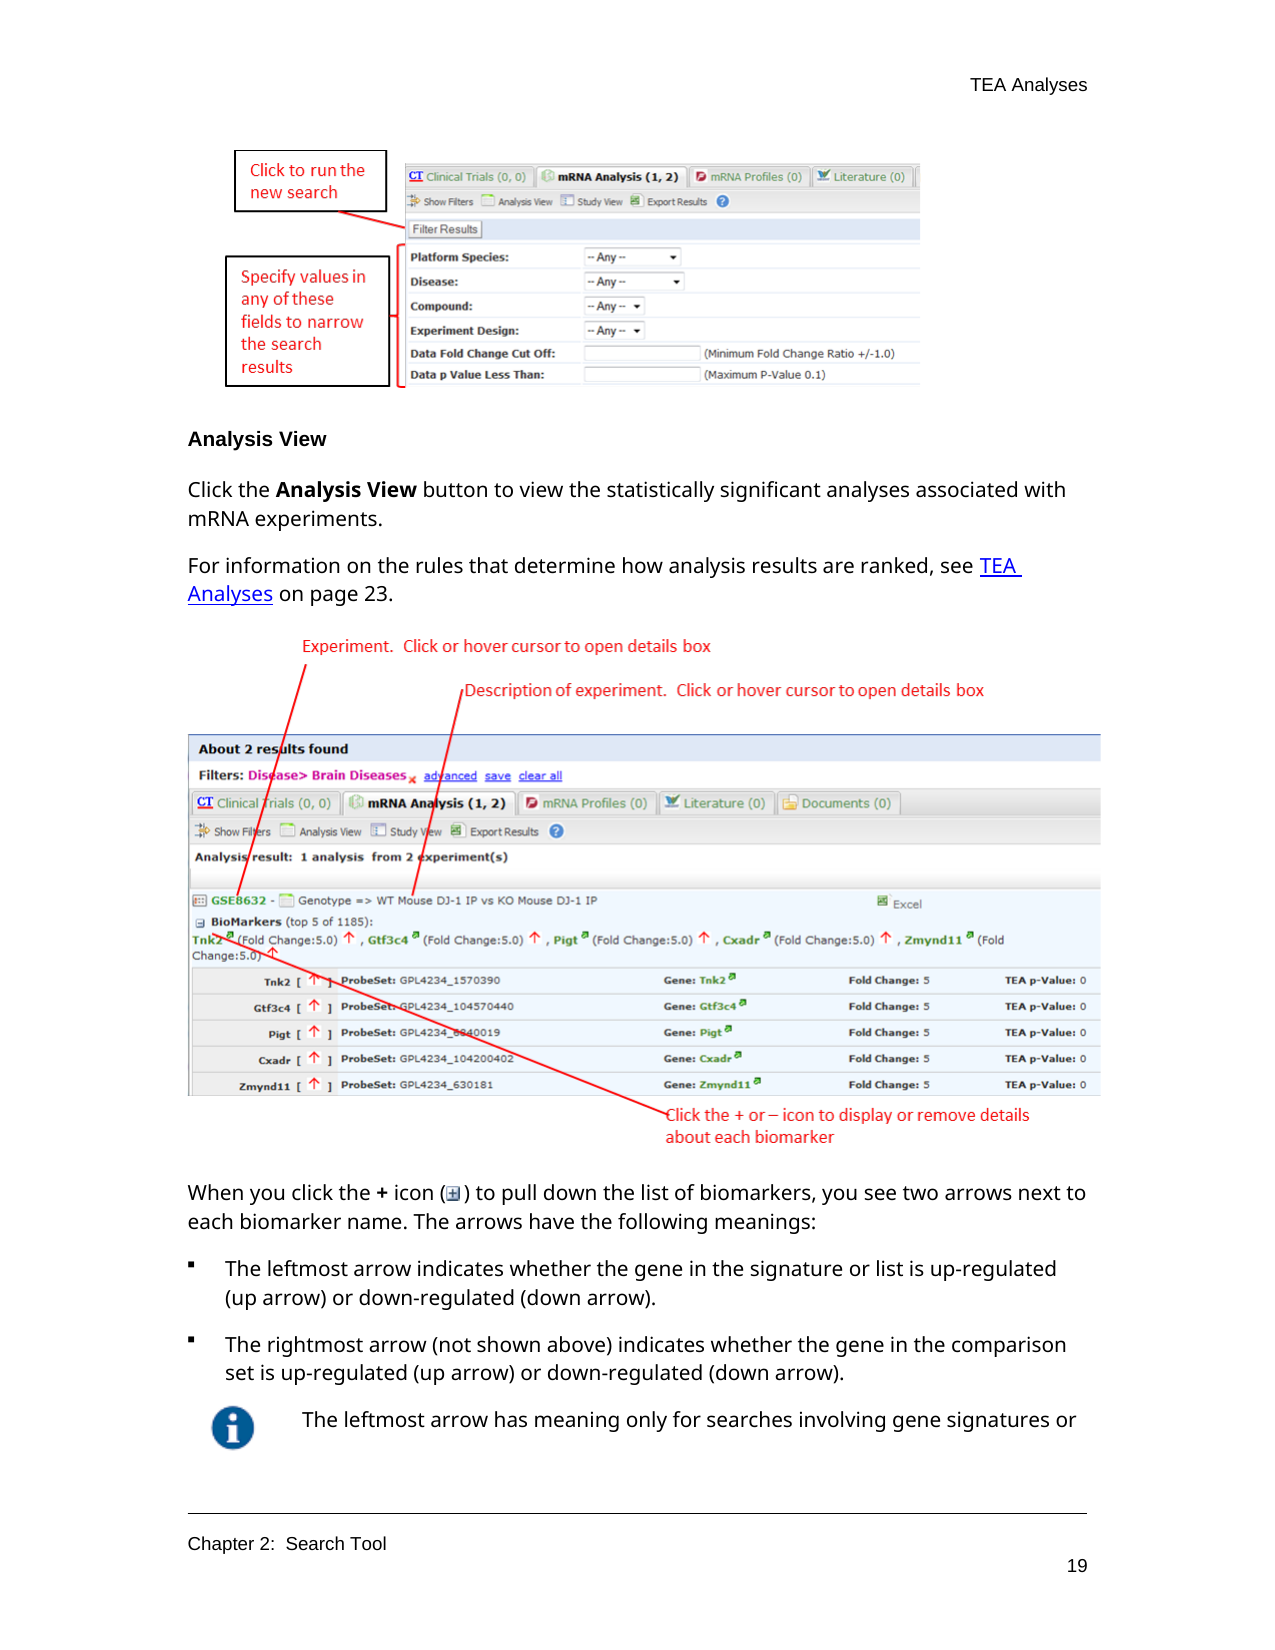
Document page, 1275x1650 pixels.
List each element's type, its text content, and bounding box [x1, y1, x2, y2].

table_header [291, 1405, 1099, 1469]
picture [446, 1186, 460, 1201]
table_header [176, 1405, 291, 1469]
text When you click the + icon () to pull down the list of biomarkers, you see two arrows next to each biomarker name. The arrows have the following meanings: [187, 1178, 1087, 1235]
list The rightmost arrow (not shown above) indicates whether the gene in the comparison set is up-regulated (up arrow) or down-regulated (down arrow). [187, 1330, 1087, 1387]
list The leftmost arrow indicates whether the gene in the signature or list is up-regulated (up arrow) or down-regulated (down arrow). [187, 1254, 1087, 1311]
subtitle Analysis View [187, 427, 1087, 451]
picture [187, 626, 1101, 1160]
picture [205, 1405, 262, 1451]
text For information on the rules that determine how analysis results are ranked, see on page . [187, 551, 1087, 608]
picture [225, 150, 921, 389]
text Click the Analysis View button to view the statistically significant analyses associated with mRNA experiments. [187, 476, 1087, 532]
